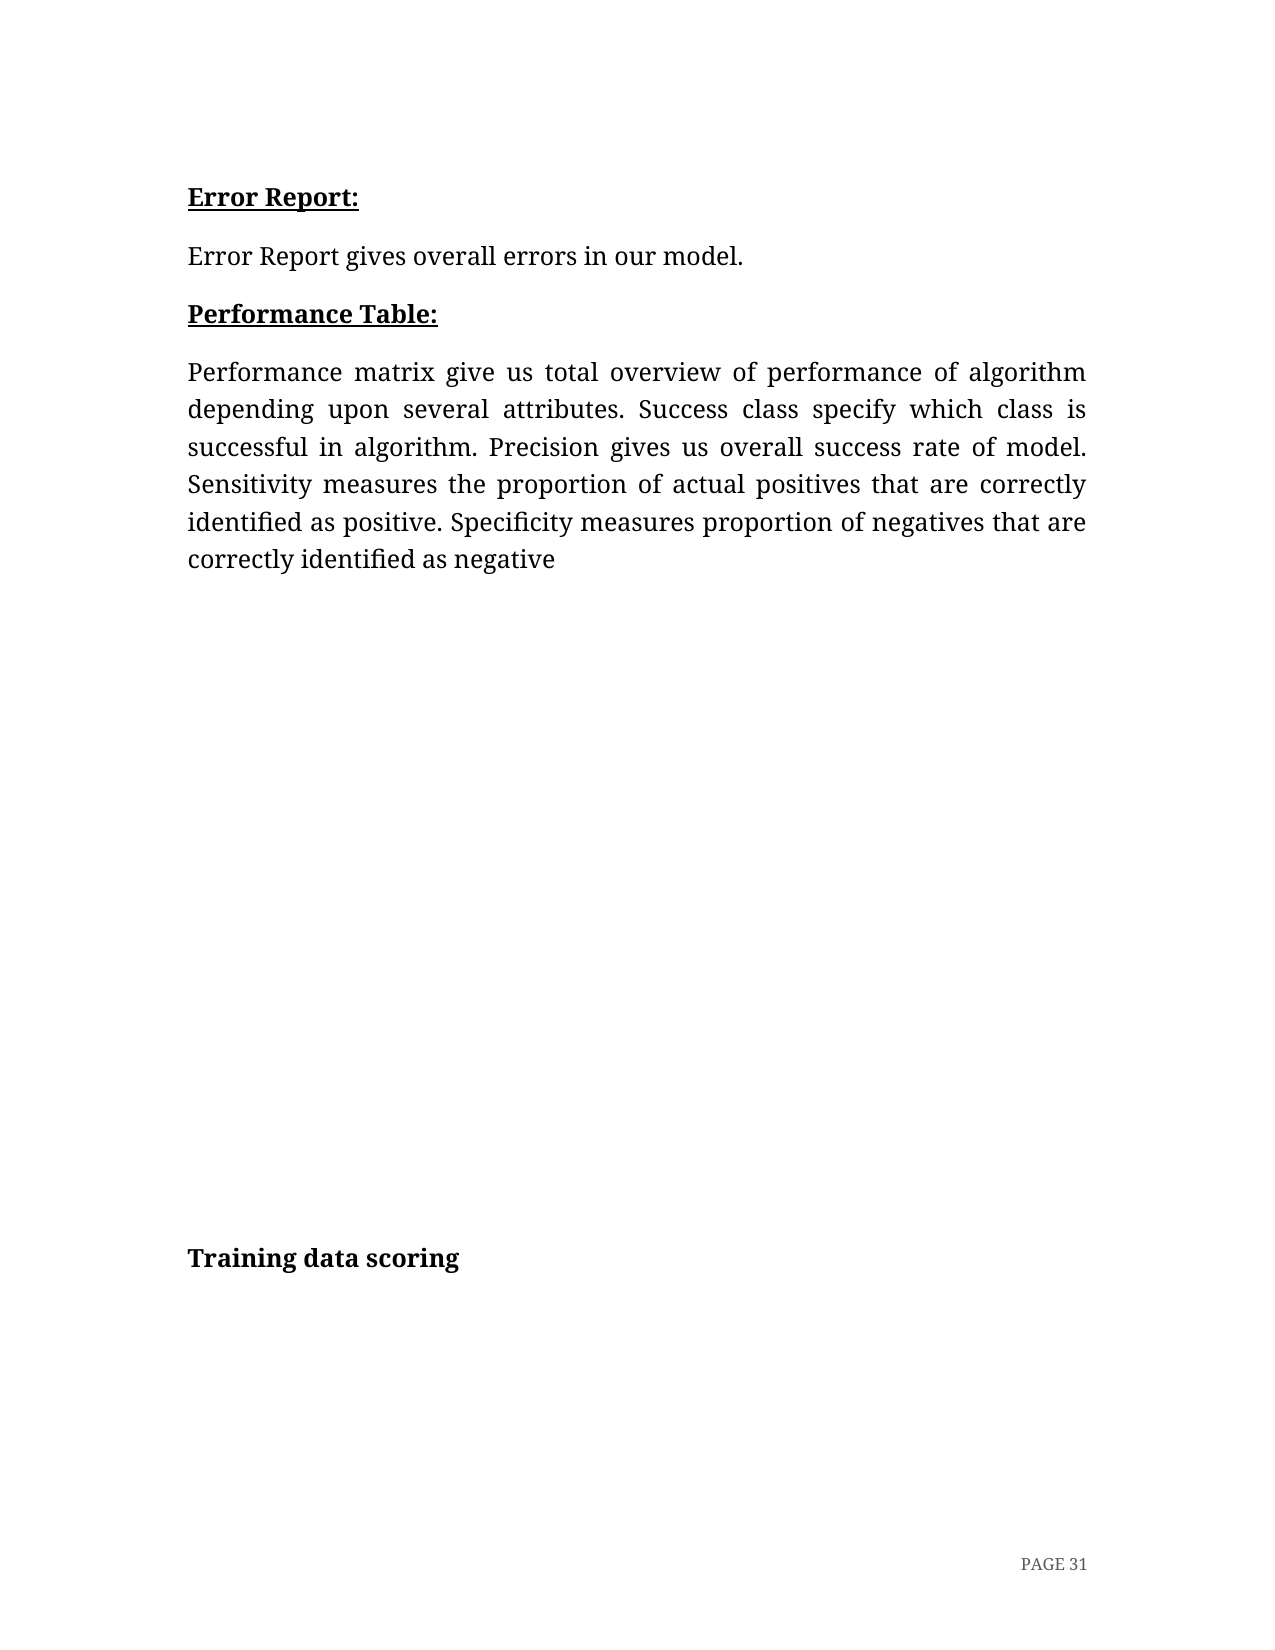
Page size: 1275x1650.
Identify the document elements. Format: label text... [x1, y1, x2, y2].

text Performance matrix give us total overview of performance of algorithm depending upon several attributes. Success class specify which class is successful in algorithm. Precision gives us overall success rate of model. Sensitivity measures the proportion of actual positives that are correctly identified as positive. Specificity measures proportion of negatives that are correctly identified as negative [187, 355, 1087, 576]
text Performance Table: [187, 296, 1087, 331]
text Training data scoring [187, 1240, 1087, 1274]
text Error Report: [187, 180, 1087, 214]
text Error Report gives overall errors in our model. [187, 238, 1087, 272]
